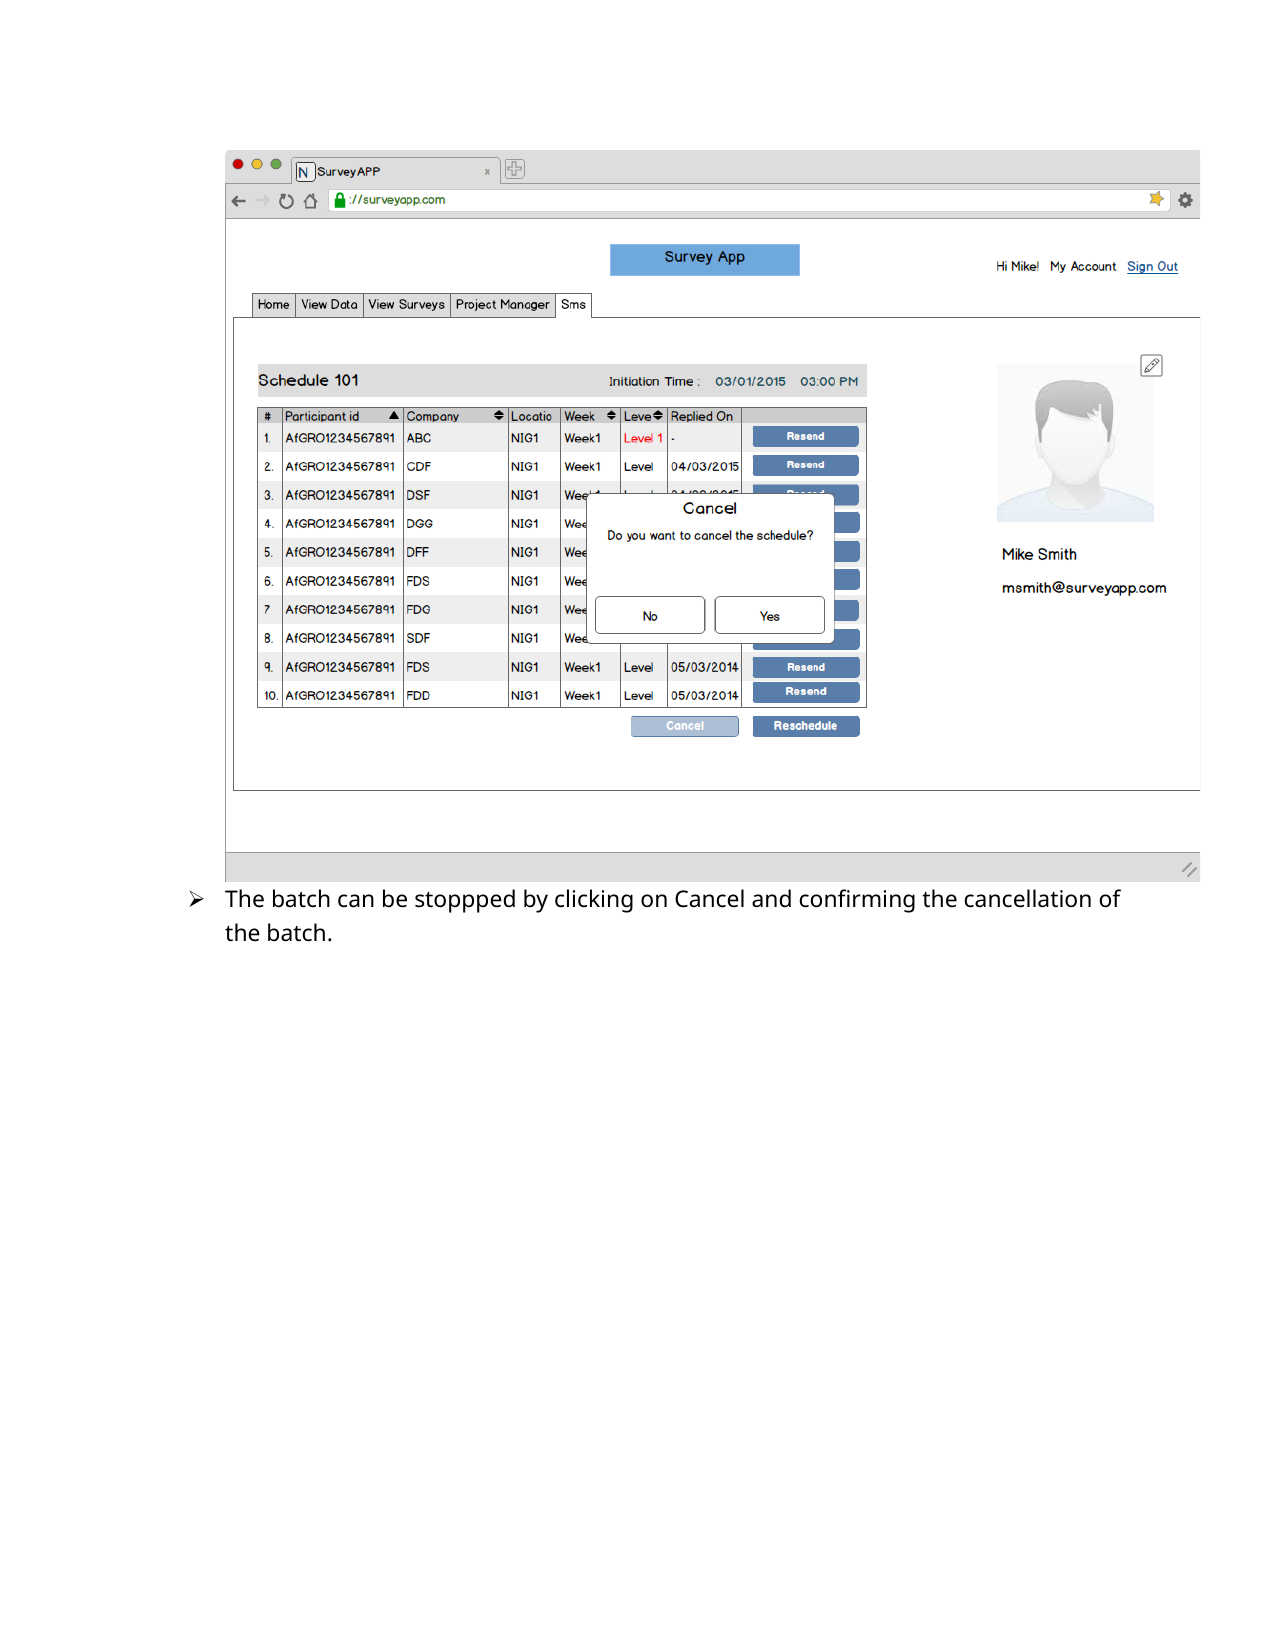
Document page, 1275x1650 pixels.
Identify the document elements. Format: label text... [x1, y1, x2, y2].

list The batch can be stoppped by clicking on Cancel and confirming the cancellation of the batch. [187, 883, 1125, 948]
picture [225, 150, 1200, 882]
